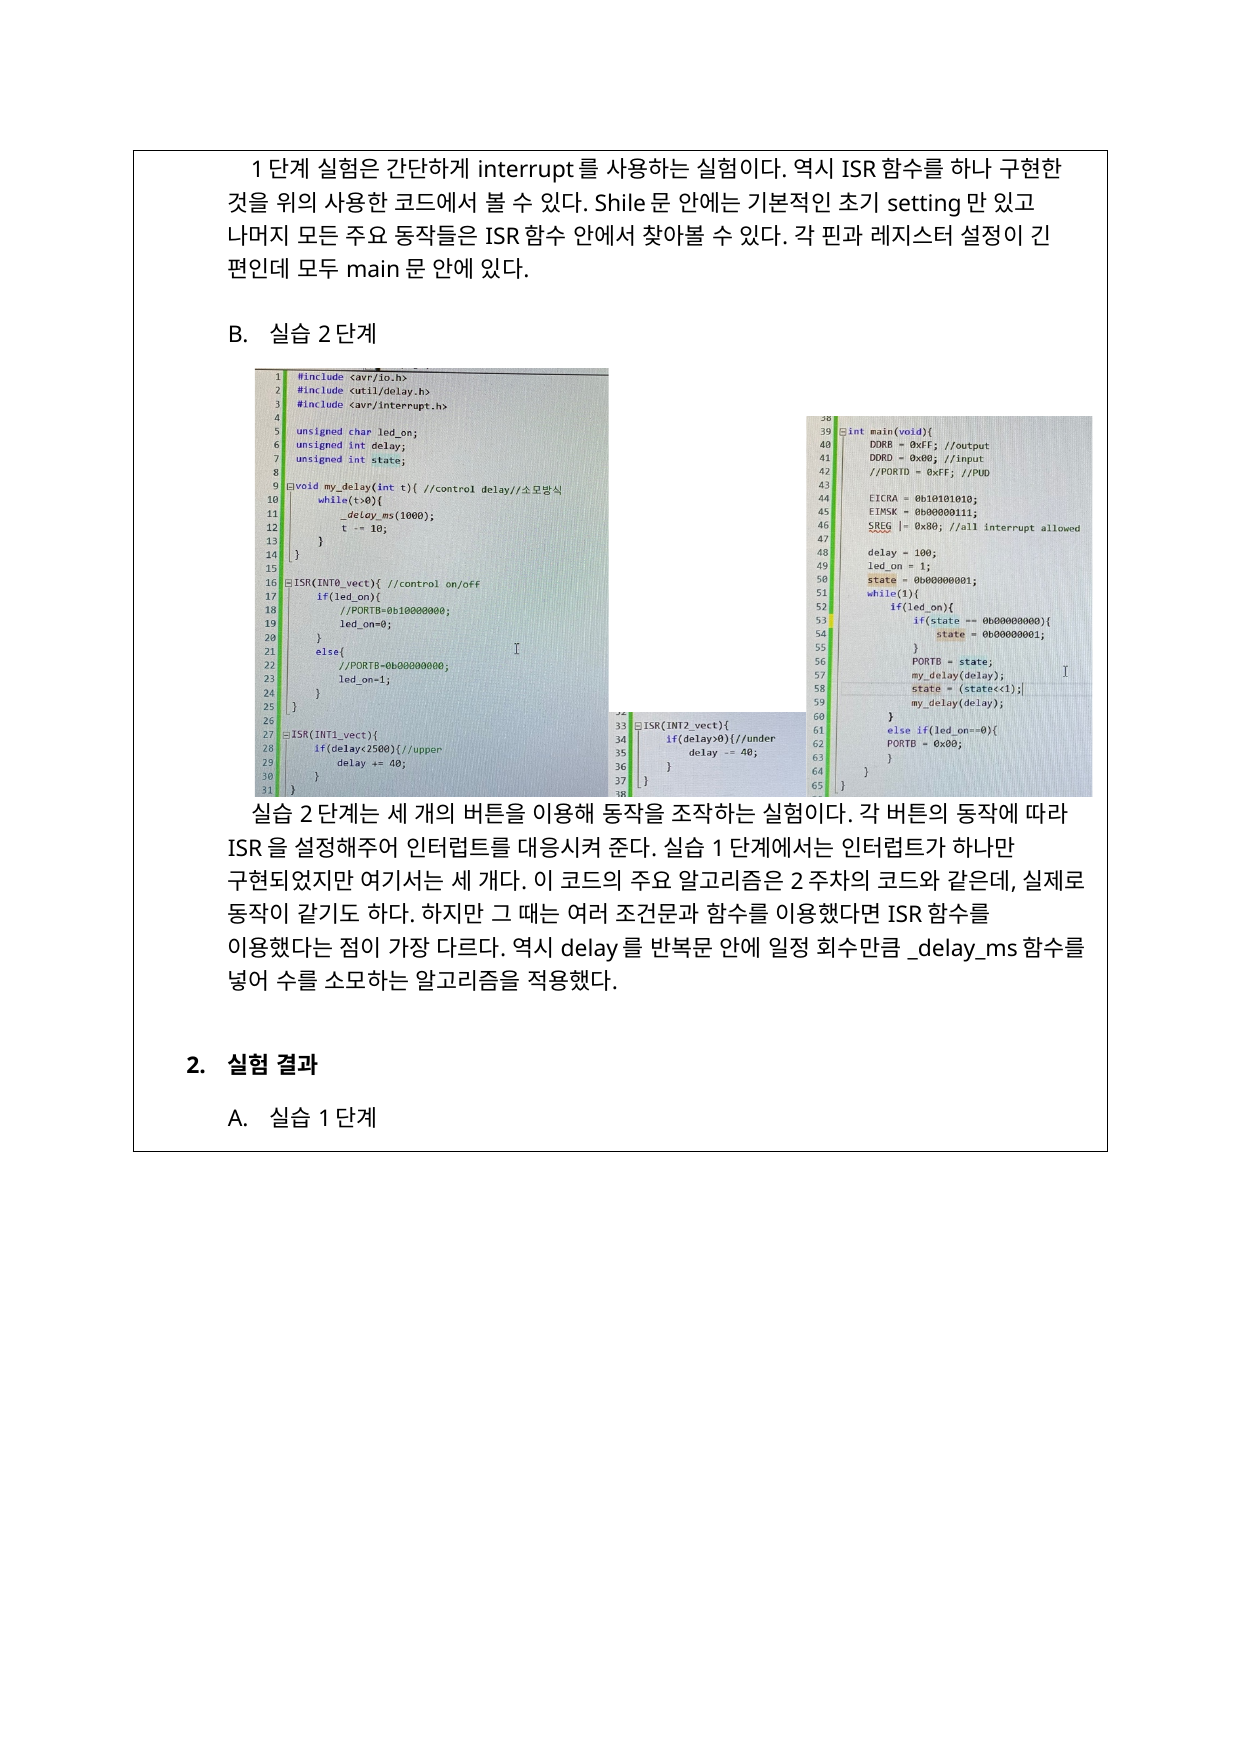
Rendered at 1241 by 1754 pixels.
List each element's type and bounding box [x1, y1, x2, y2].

table_cell [134, 151, 1107, 1151]
picture [254, 368, 1093, 797]
